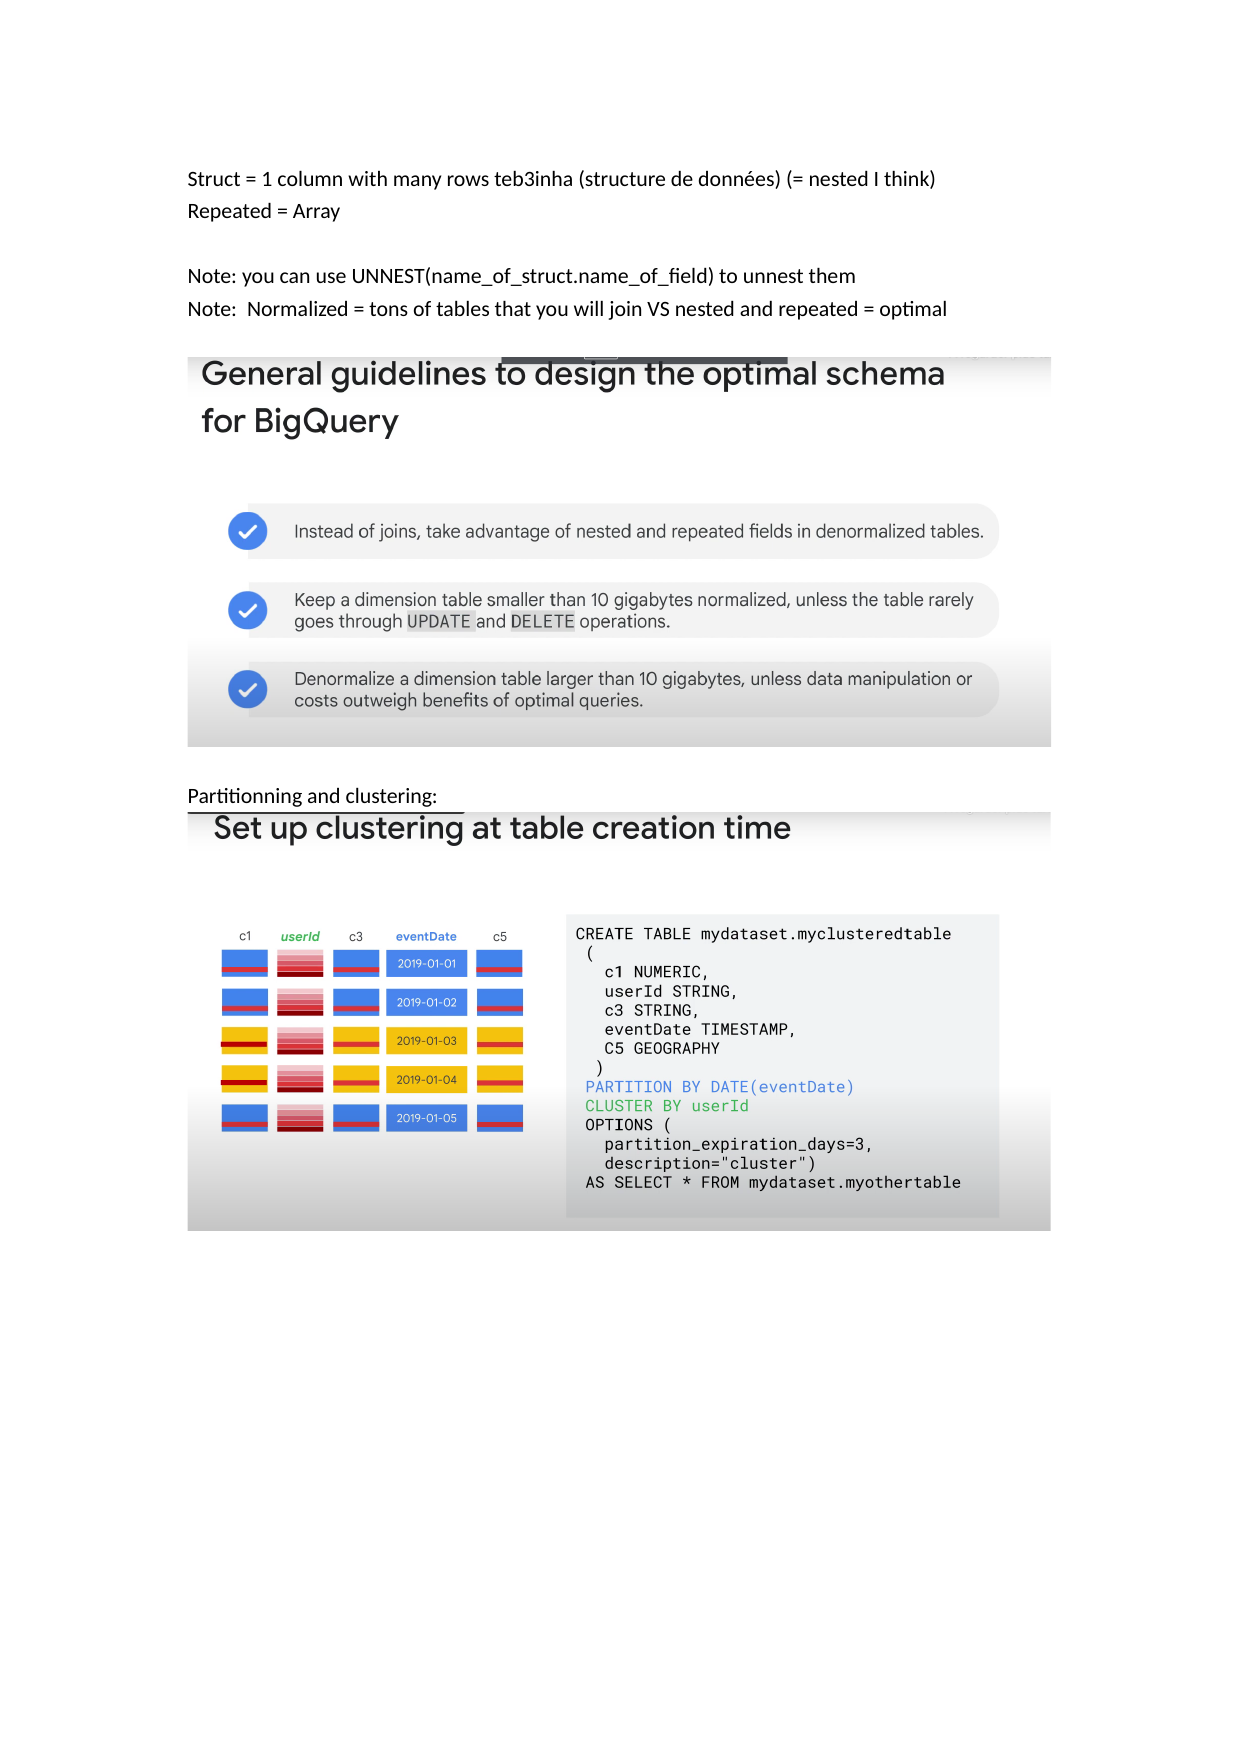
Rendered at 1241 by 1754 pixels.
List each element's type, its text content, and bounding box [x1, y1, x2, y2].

text Partitionning and clustering: [187, 779, 1053, 812]
text Note: Normalized = tons of tables that you will join VS nested and repeated = optimal [187, 292, 1053, 324]
text Struct = 1 column with many rows teb3inha (structure de données) (= nested I think) [187, 162, 1053, 194]
text Repeated = Array [187, 194, 1053, 227]
picture [187, 812, 1051, 1231]
text Note: you can use UNNEST(name_of_struct.name_of_field) to unnest them [187, 259, 1053, 292]
picture [187, 357, 1052, 747]
